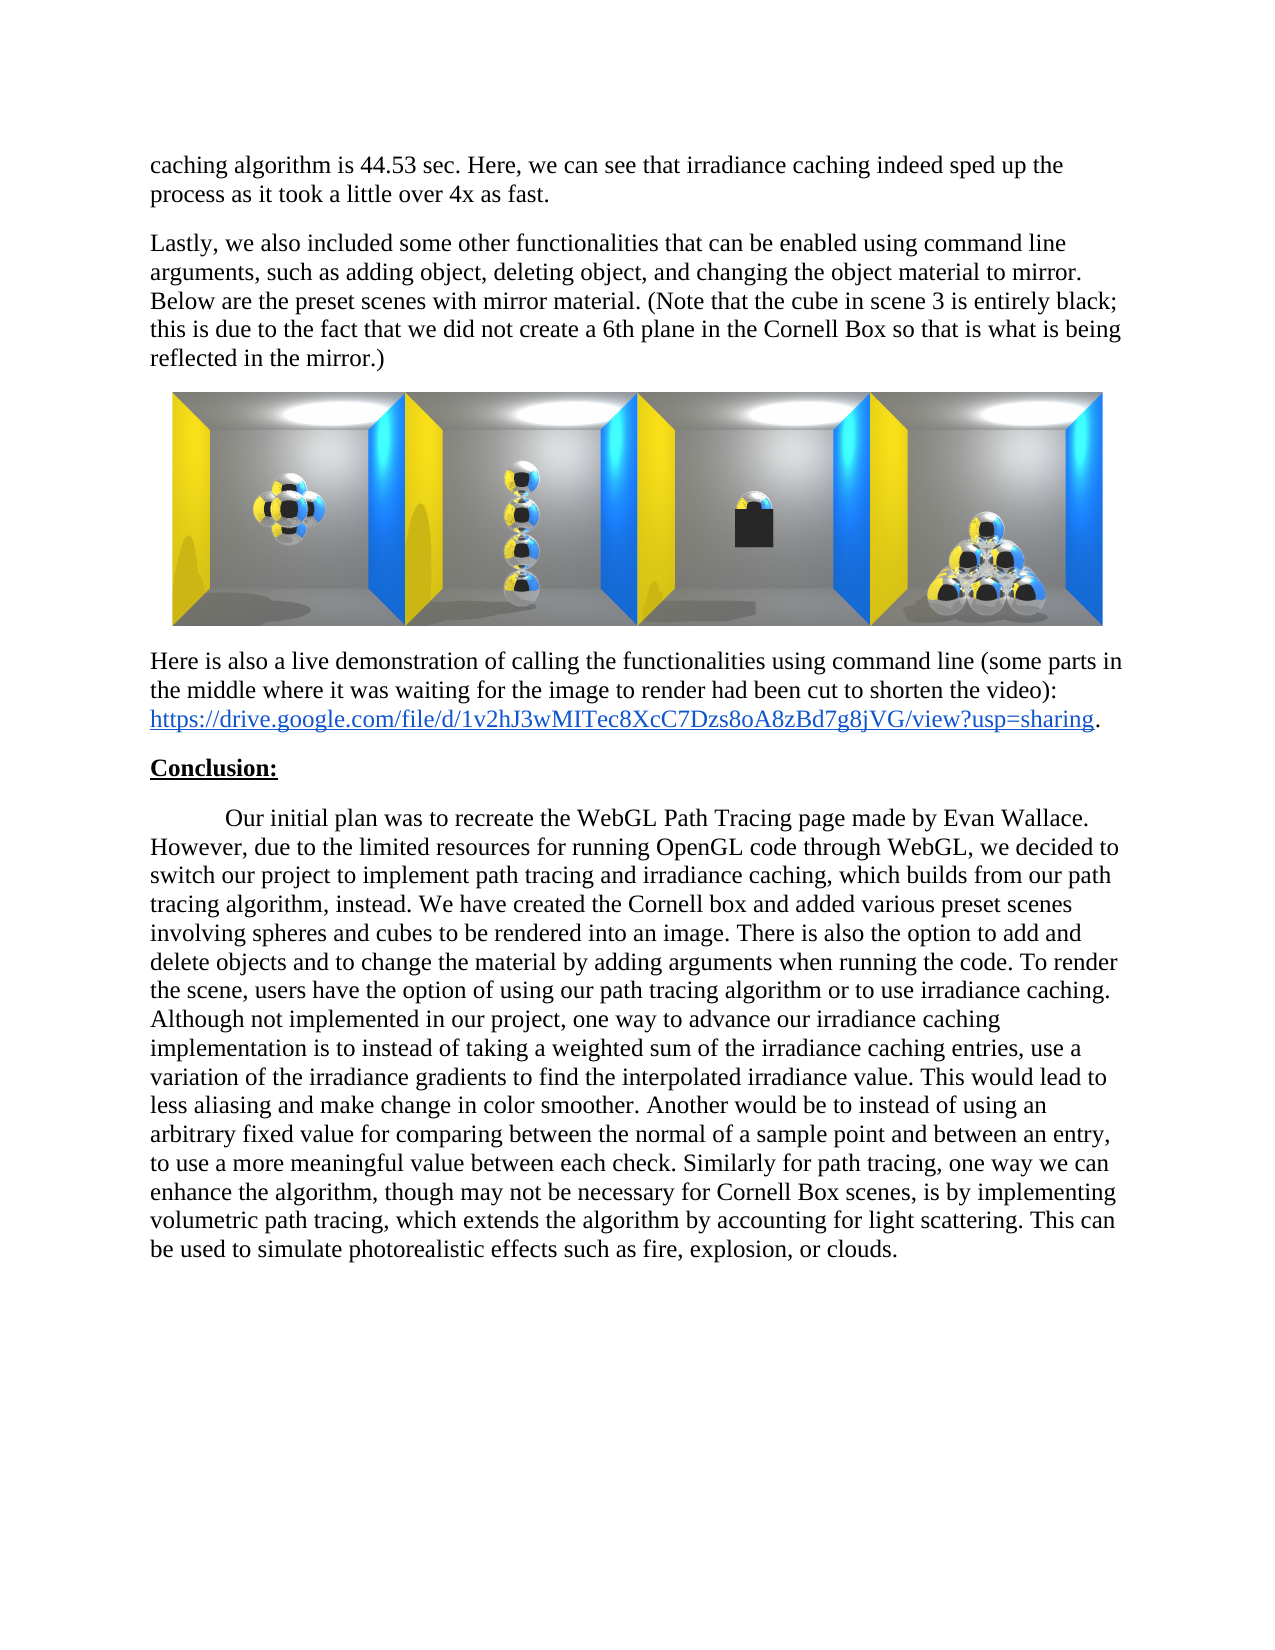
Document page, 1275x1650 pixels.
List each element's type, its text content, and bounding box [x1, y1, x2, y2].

text Our initial plan was to recreate the WebGL Path Tracing page made by Evan Wallace. However, due to the limited resources for running OpenGL code through WebGL, we decided to switch our project to implement path tracing and irradiance caching, which builds from our path tracing algorithm, instead. We have created the Cornell box and added various preset scenes involving spheres and cubes to be rendered into an image. There is also the option to add and delete objects and to change the material by adding arguments when running the code. To render the scene, users have the option of using our path tracing algorithm or to use irradiance caching. Although not implemented in our project, one way to advance our irradiance caching implementation is to instead of taking a weighted sum of the irradiance caching entries, use a variation of the irradiance gradients to find the interpolated irradiance value. This would lead to less aliasing and make change in color smoother. Another would be to instead of using an arbitrary fixed value for comparing between the normal of a sample point and between an entry, to use a more meaningful value between each check. Similarly for path tracing, one way we can enhance the algorithm, though may not be necessary for Cornell Box scenes, is by implementing volumetric path tracing, which extends the algorithm by accounting for light scattering. This can be used to simulate photorealistic effects such as fire, explosion, or clouds. [150, 803, 1125, 1263]
text Lastly, we also included some other functionalities that can be enabled using command line arguments, such as adding object, deleting object, and changing the object material to mirror. Below are the preset scenes with mirror material. (Note that the cube in scene 3 is entirely black; this is due to the fact that we did not create a 6th plane in the Cornell Box so that is what is being reflected in the mirror.) [150, 228, 1125, 372]
text Conclusion: [150, 753, 1125, 782]
text Here is also a live demonstration of calling the functionalities using command line (some parts in the middle where it was waiting for the image to render had been cut to shorten the video): https://drive.google.com/file/d/1v2hJ3wMITec8XcC7Dzs8oA8zBd7g8jVG/view?usp=sharing. [150, 646, 1125, 732]
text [150, 150, 1125, 207]
picture [172, 392, 1103, 626]
